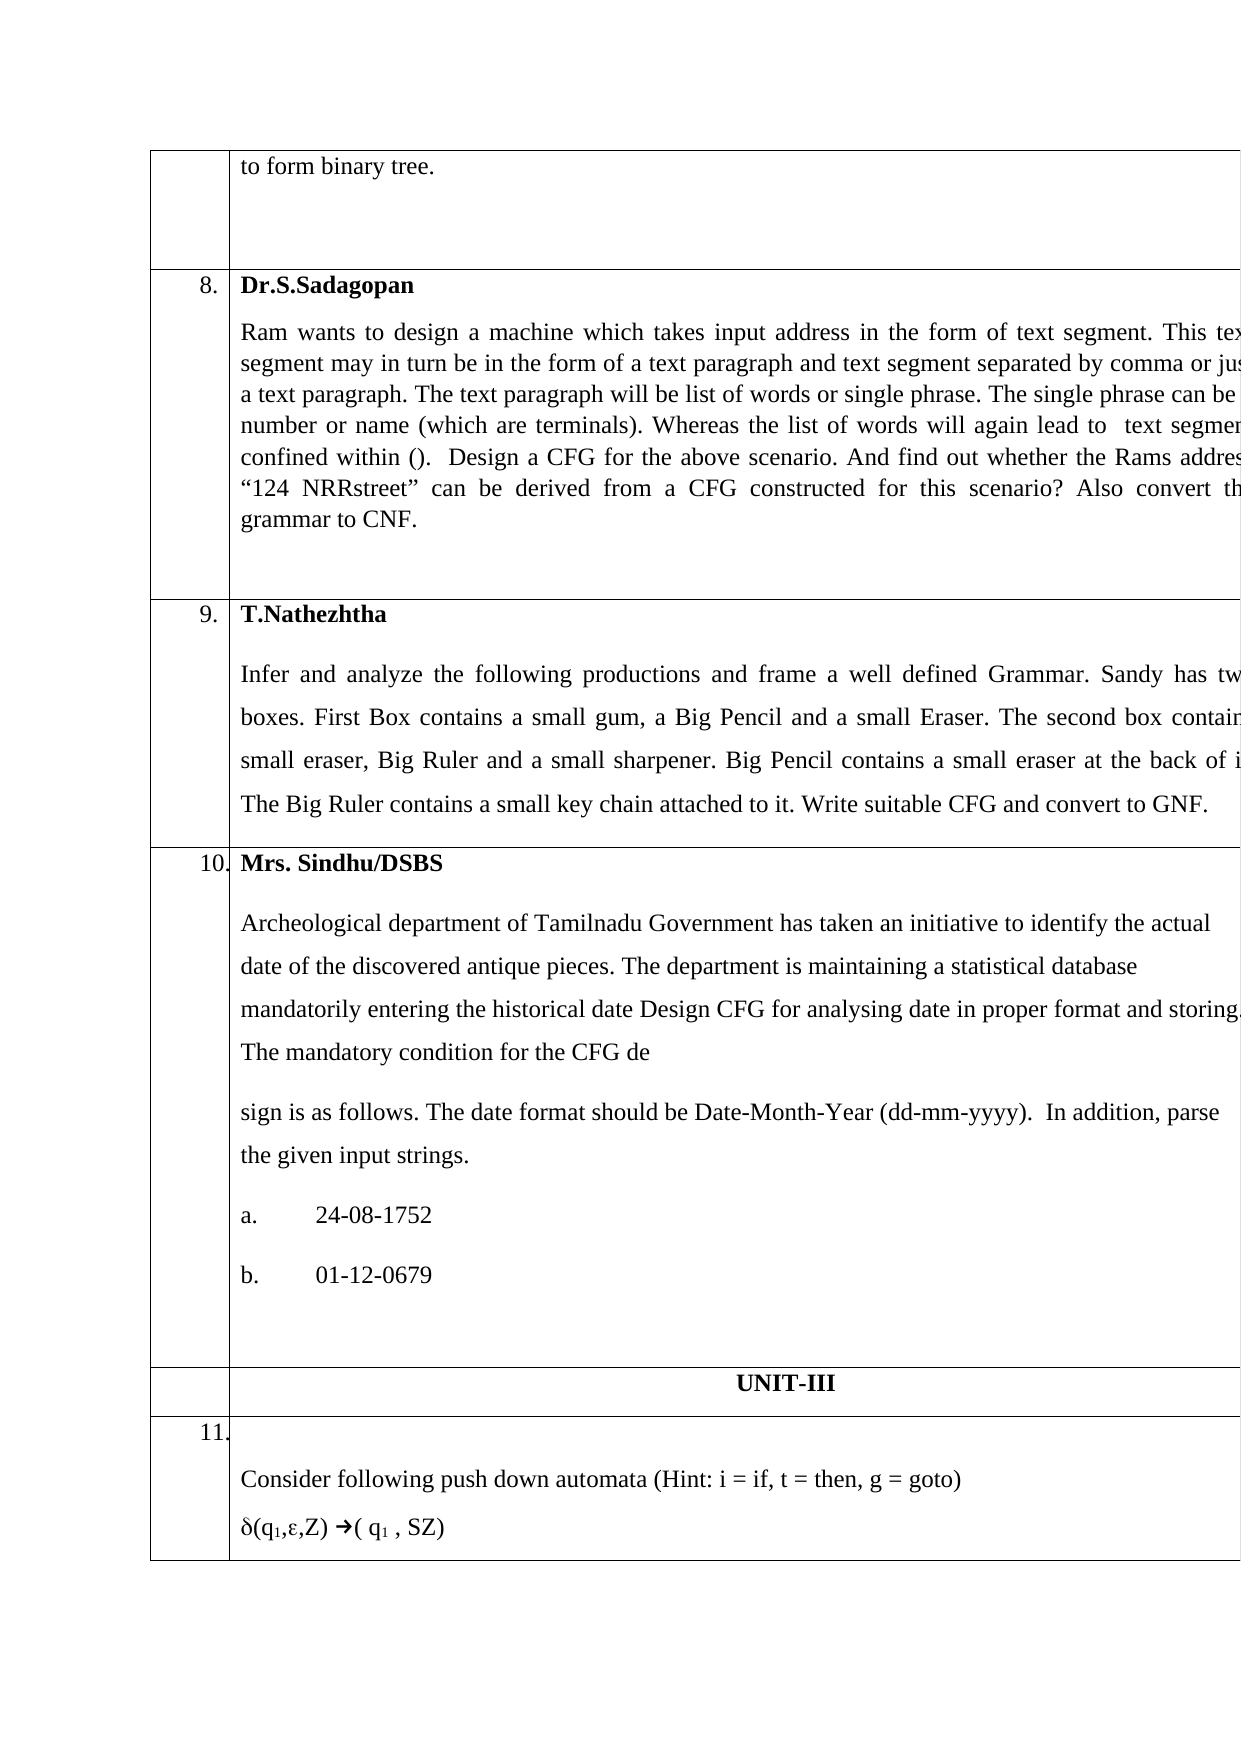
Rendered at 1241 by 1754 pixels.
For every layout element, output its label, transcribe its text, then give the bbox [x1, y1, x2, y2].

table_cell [230, 1417, 1240, 1559]
table_cell T.Nathezhtha Infer and analyze the following productions and frame a well defined Grammar. Sandy has two boxes. First Box contains a small gum, a Big Pencil and a small Eraser. The second box contains small eraser, Big Ruler and a small sharpener. Big Pencil contains a small eraser at the back of it. The Big Ruler contains a small key chain attached to it. Write suitable CFG and convert to GNF. [230, 600, 1240, 847]
table_cell [151, 1417, 229, 1559]
table_cell Mrs. Sindhu/DSBS Archeological department of Tamilnadu Government has taken an initiative to identify the actual date of the discovered antique pieces. The department is maintaining a statistical database mandatorily entering the historical date Design CFG for analysing date in proper format and storing. The mandatory condition for the CFG de sign is as follows. The date format should be Date-Month-Year (dd-mm-yyyy). In addition, parse the given input strings. a. 24-08-1752 b. 01-12-0679 [230, 848, 1240, 1367]
table_cell [151, 151, 229, 269]
table_cell Dr.S.Sadagopan Ram wants to design a machine which takes input address in the form of text segment. This text segment may in turn be in the form of a text paragraph and text segment separated by comma or just a text paragraph. The text paragraph will be list of words or single phrase. The single phrase can be a number or name (which are terminals). Whereas the list of words will again lead to text segment confined within (). Design a CFG for the above scenario. And find out whether the Rams address “124 NRRstreet” can be derived from a CFG constructed for this scenario? Also convert the grammar to CNF. [230, 270, 1240, 598]
table_cell [151, 600, 229, 847]
table_cell [151, 848, 229, 1367]
table_cell [151, 1368, 229, 1416]
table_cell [230, 151, 1240, 269]
table_cell UNIT-III [230, 1368, 1240, 1416]
table_cell [151, 270, 229, 598]
